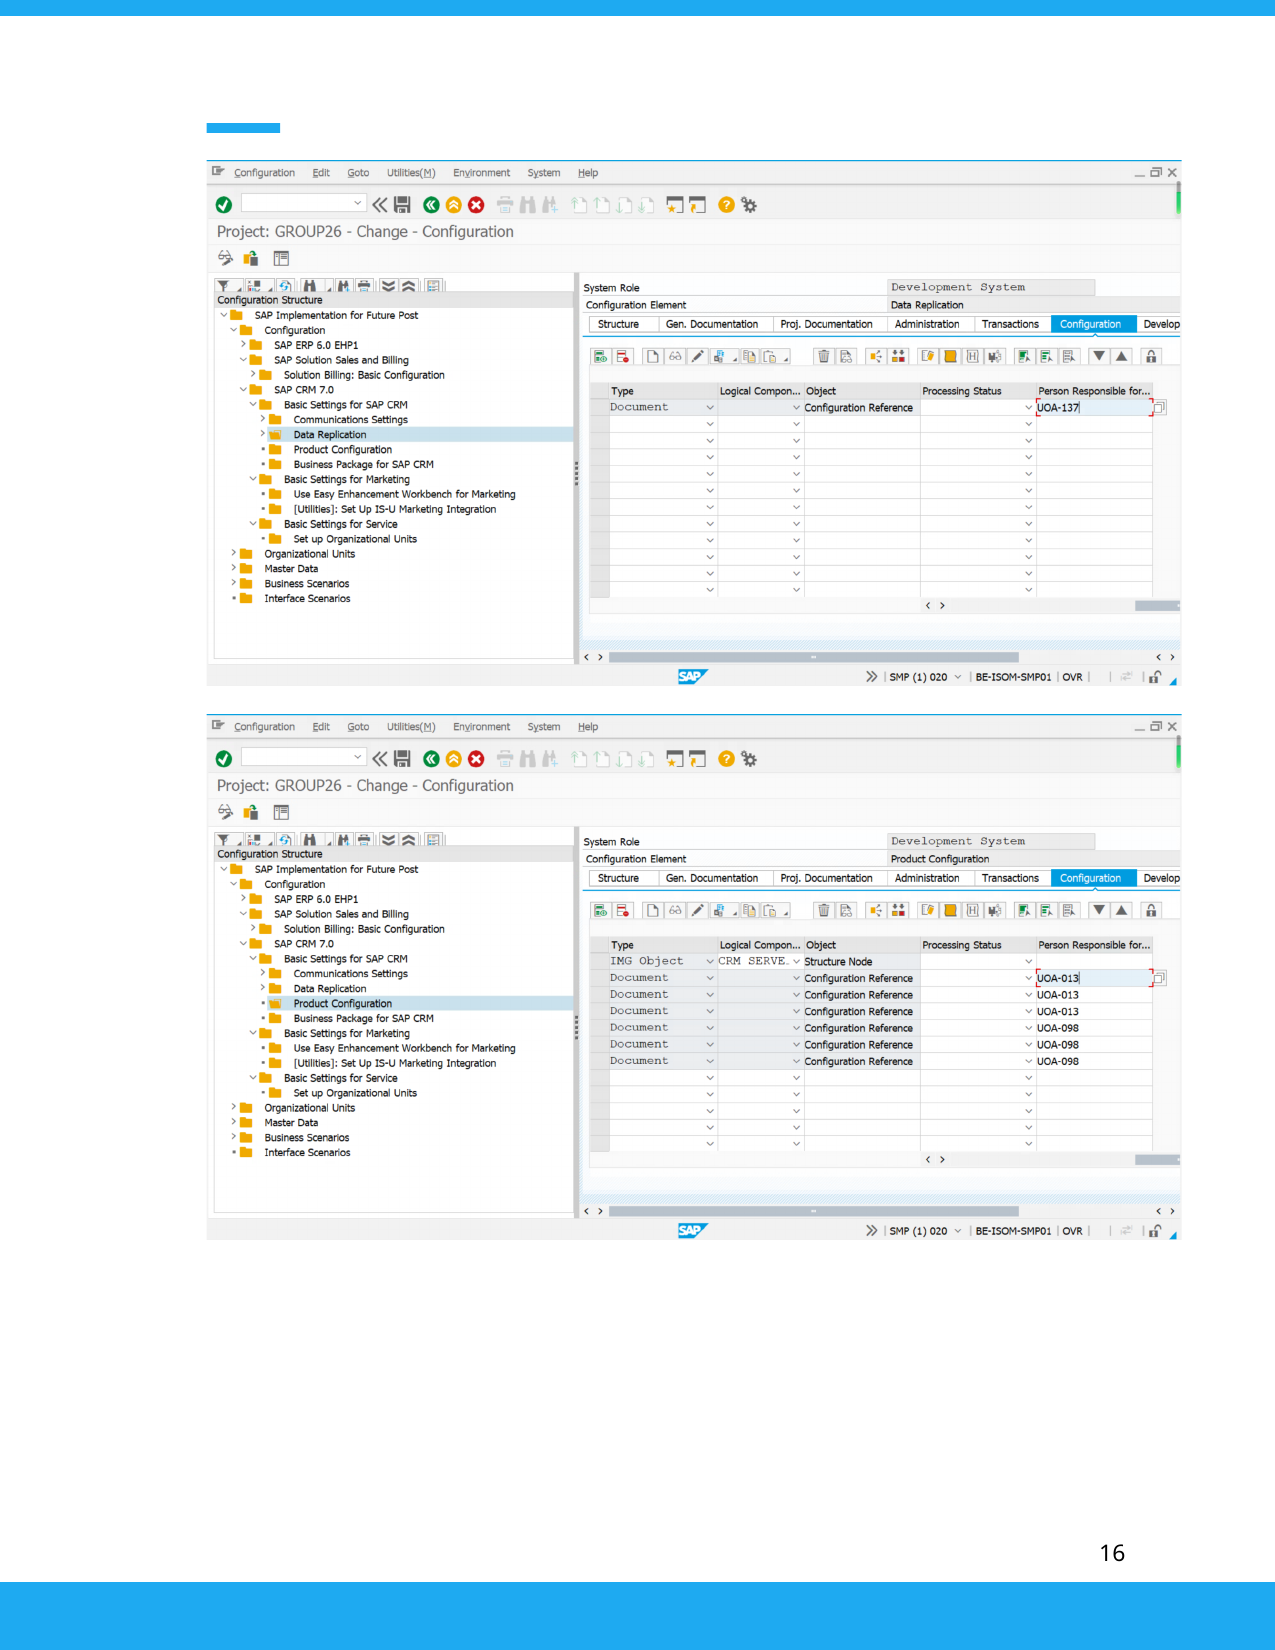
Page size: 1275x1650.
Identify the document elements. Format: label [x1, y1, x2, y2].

picture [206, 162, 1182, 686]
picture [0, 0, 1275, 16]
picture [0, 1582, 1275, 1650]
picture [206, 123, 281, 133]
picture [206, 716, 1182, 1240]
